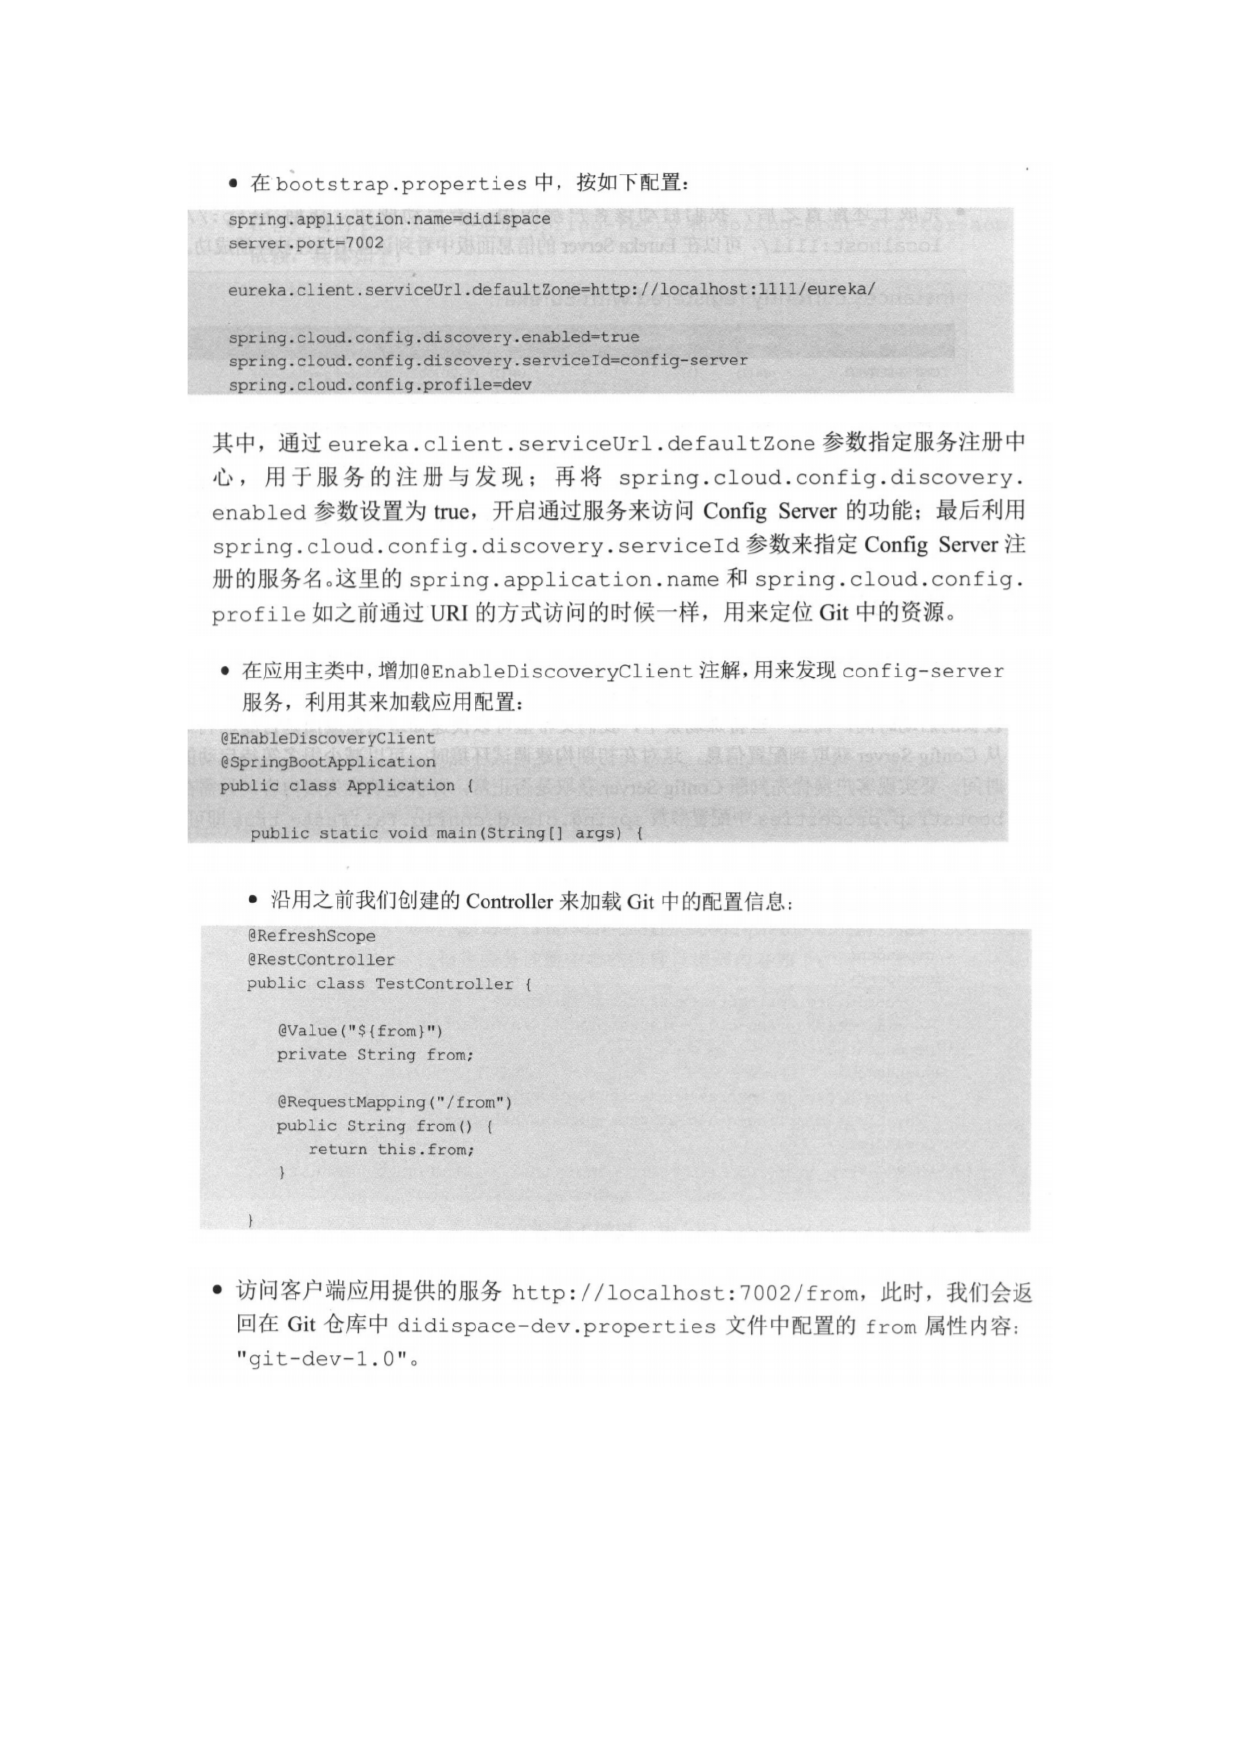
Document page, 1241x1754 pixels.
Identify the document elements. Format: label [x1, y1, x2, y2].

picture [187, 1267, 1053, 1387]
picture [187, 422, 1053, 636]
picture [187, 649, 1053, 873]
picture [187, 162, 1053, 404]
picture [187, 877, 1053, 1244]
